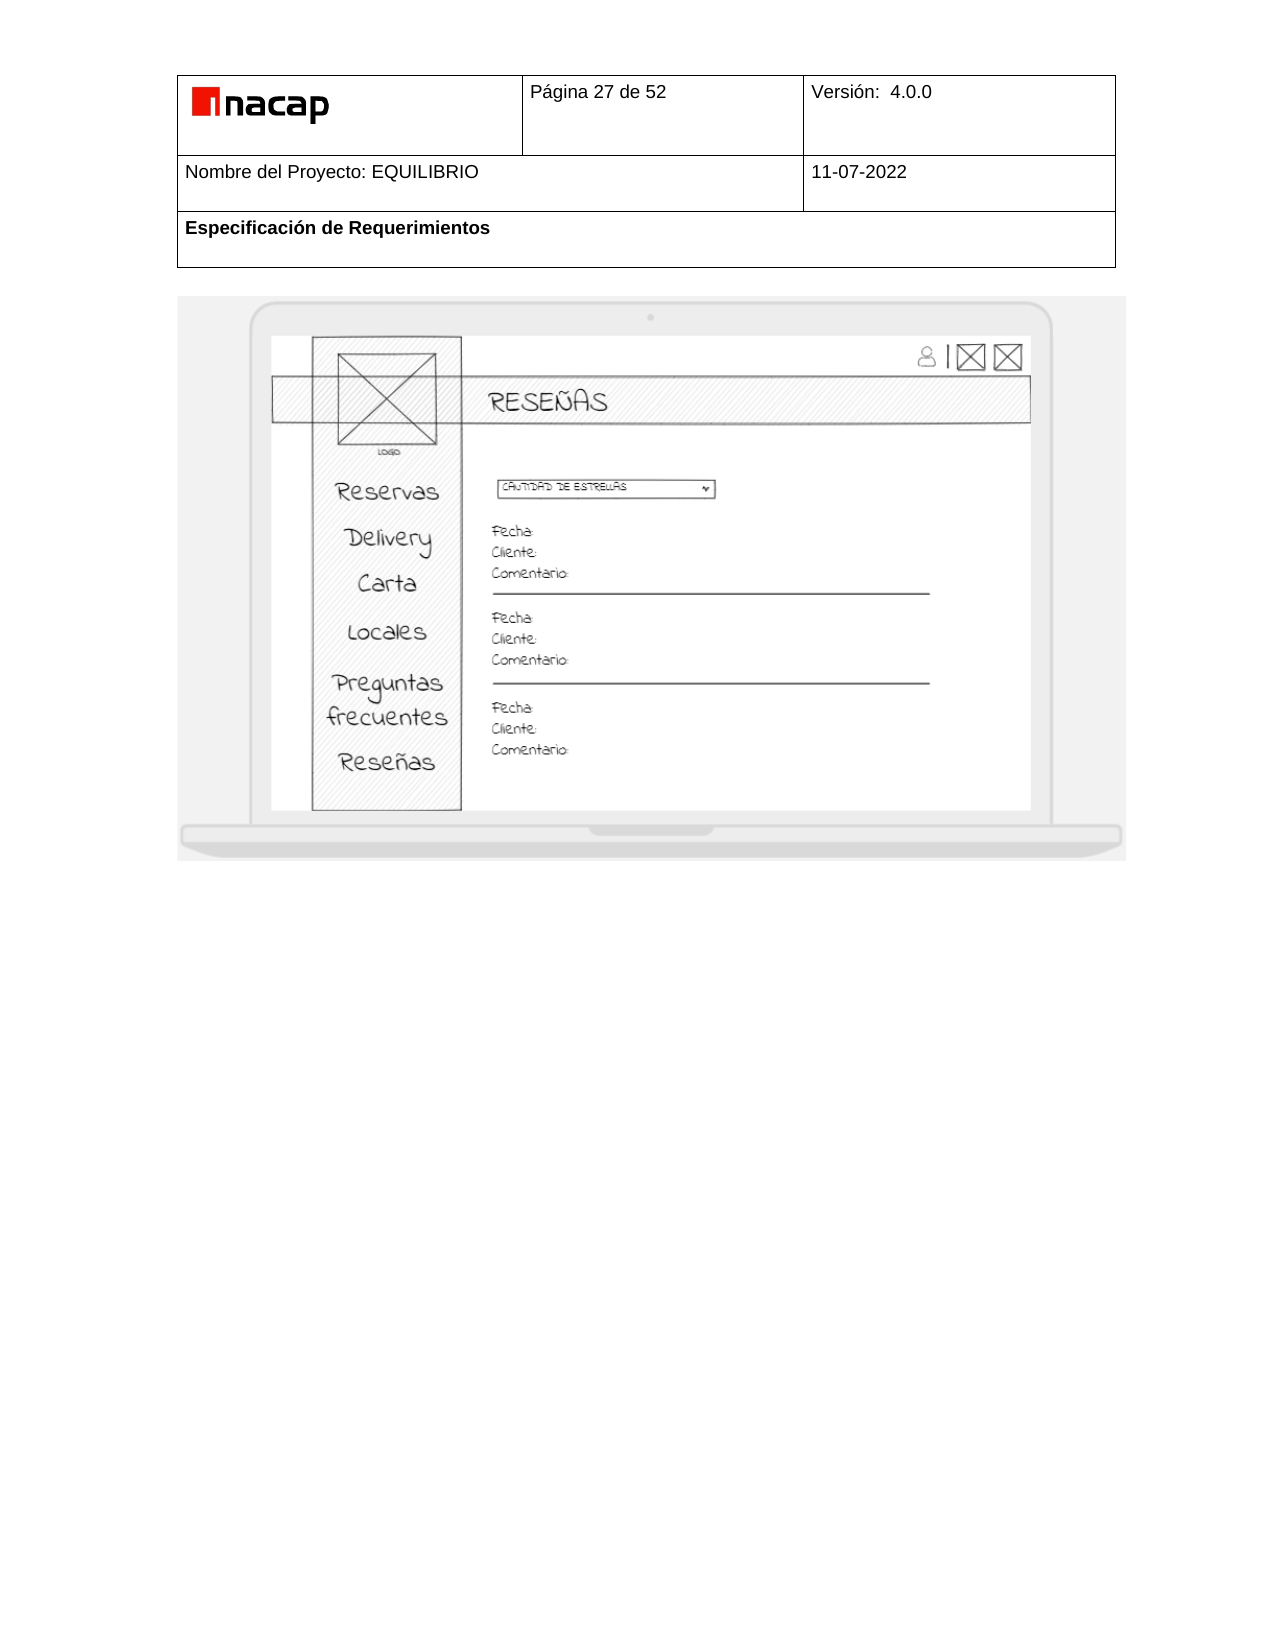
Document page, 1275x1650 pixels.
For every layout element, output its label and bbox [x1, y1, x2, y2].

picture [185, 80, 335, 127]
picture [177, 296, 1127, 861]
